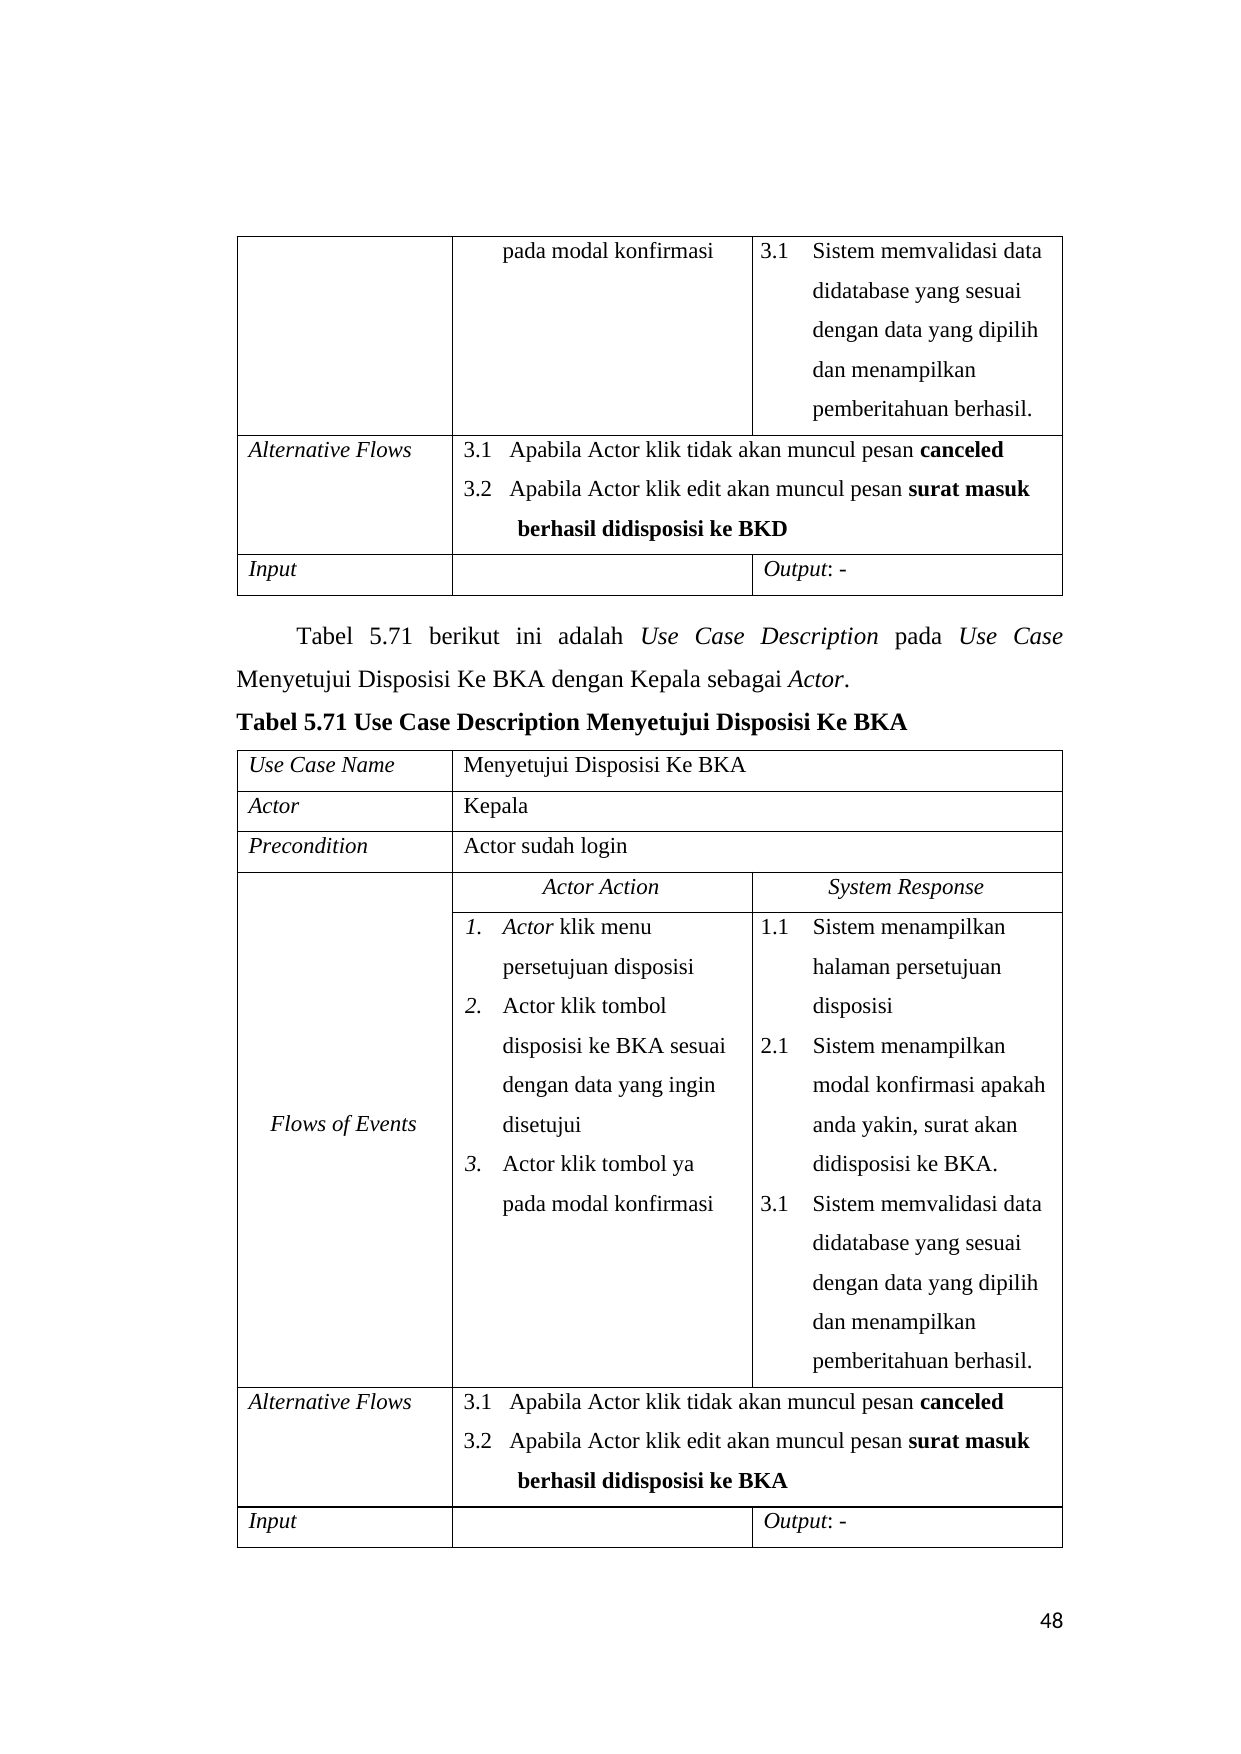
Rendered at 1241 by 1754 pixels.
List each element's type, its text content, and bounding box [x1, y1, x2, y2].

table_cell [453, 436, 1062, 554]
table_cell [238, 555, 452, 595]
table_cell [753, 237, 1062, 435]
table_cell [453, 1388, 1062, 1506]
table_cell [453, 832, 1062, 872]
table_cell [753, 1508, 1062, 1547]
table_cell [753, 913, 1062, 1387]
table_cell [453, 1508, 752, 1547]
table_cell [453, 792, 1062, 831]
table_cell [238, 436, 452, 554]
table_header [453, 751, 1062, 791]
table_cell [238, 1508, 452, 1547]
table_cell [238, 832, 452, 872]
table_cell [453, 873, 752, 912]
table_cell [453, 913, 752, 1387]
text Tabel 5.71 Use Case Description Menyetujui Disposisi Ke BKA [236, 707, 1063, 736]
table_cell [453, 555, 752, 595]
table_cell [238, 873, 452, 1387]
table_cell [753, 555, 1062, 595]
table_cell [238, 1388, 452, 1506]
text Tabel 5.71 berikut ini adalah Use Case Description pada Use Case Menyetujui Disposisi Ke BKA dengan Kepala sebagai Actor. [236, 621, 1063, 693]
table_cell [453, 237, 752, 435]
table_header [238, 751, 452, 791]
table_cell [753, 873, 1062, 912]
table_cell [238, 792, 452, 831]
